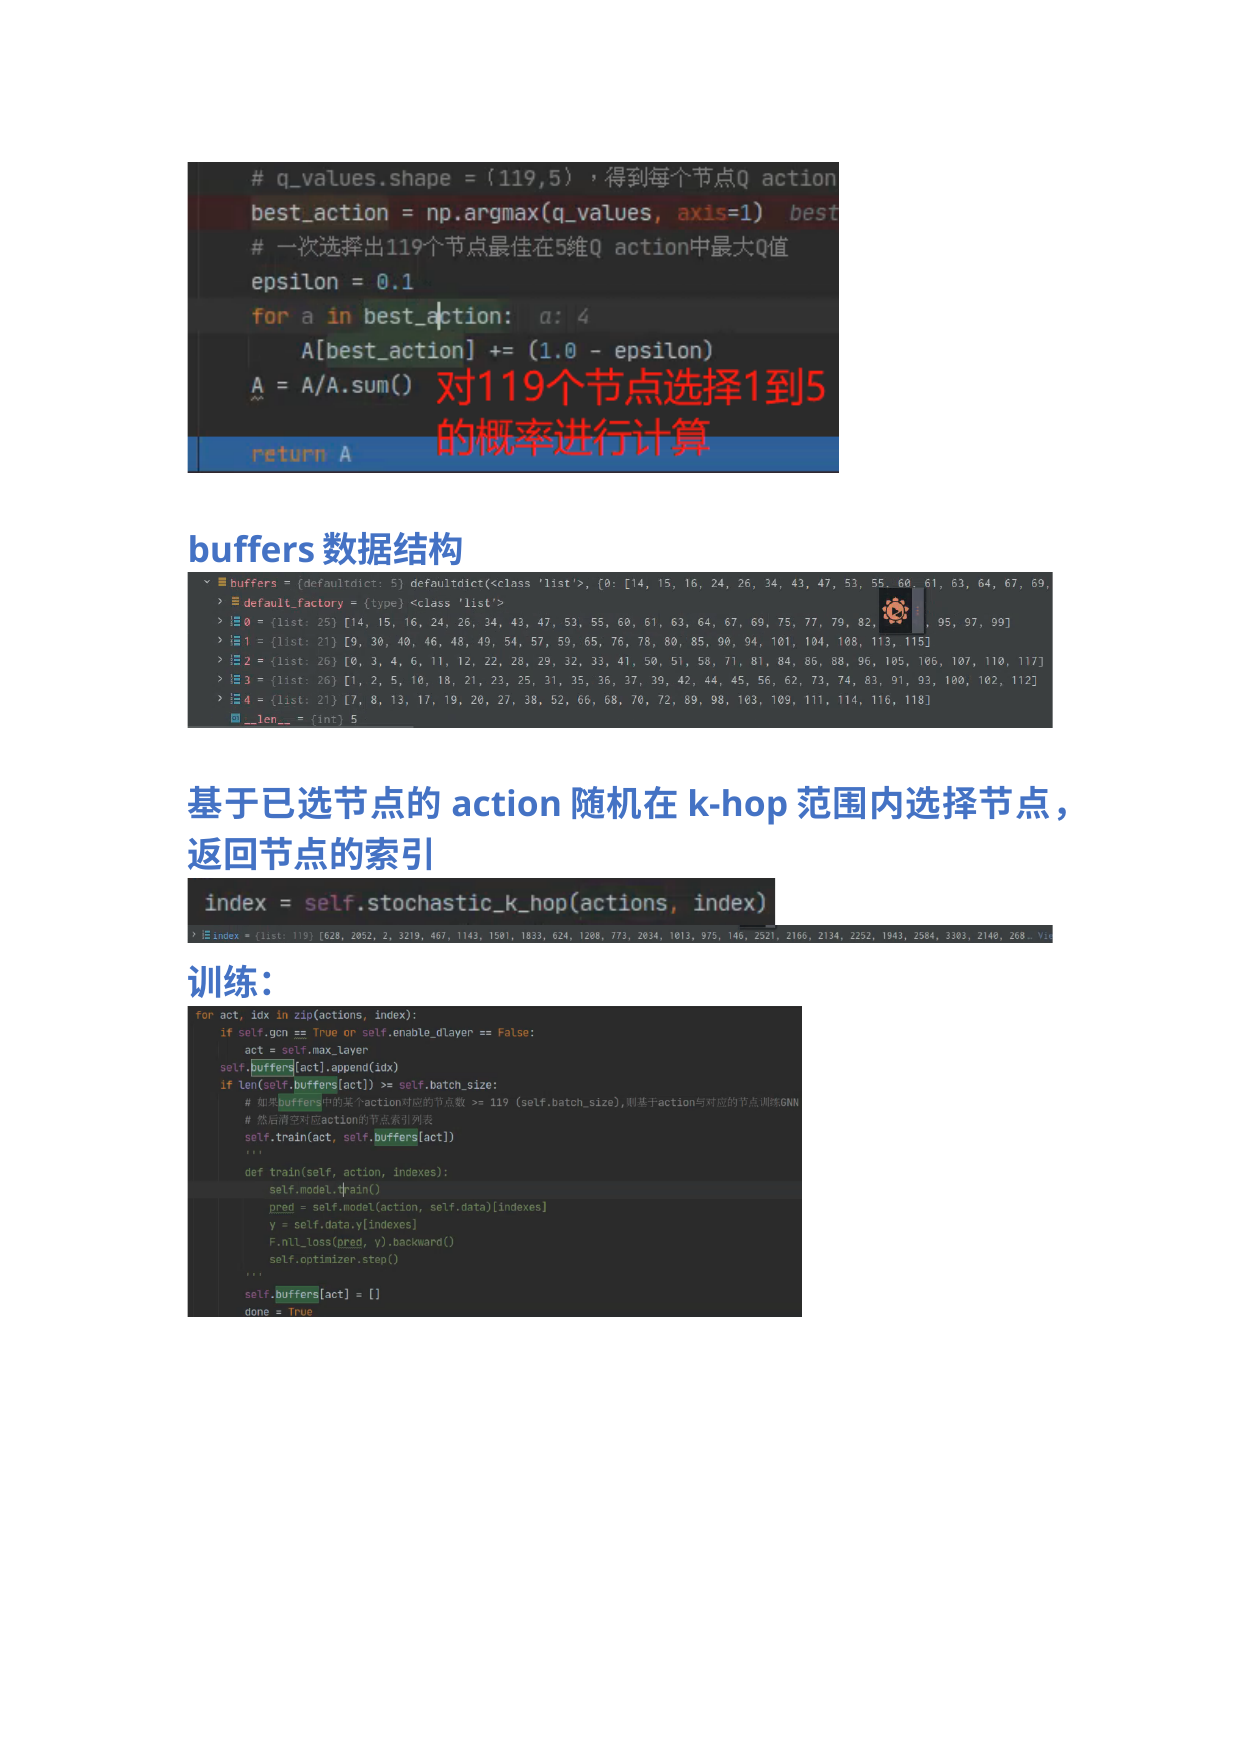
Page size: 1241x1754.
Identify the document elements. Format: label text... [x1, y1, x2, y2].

text 训练： [187, 955, 1053, 1006]
picture [187, 162, 839, 473]
picture [187, 878, 1053, 943]
picture [187, 1006, 802, 1317]
text 基于已选节点的action随机在k-hop范围内选择节点，返回节点的索引 [187, 776, 1053, 878]
text buffers数据结构 [187, 521, 1053, 572]
picture [187, 572, 1053, 728]
